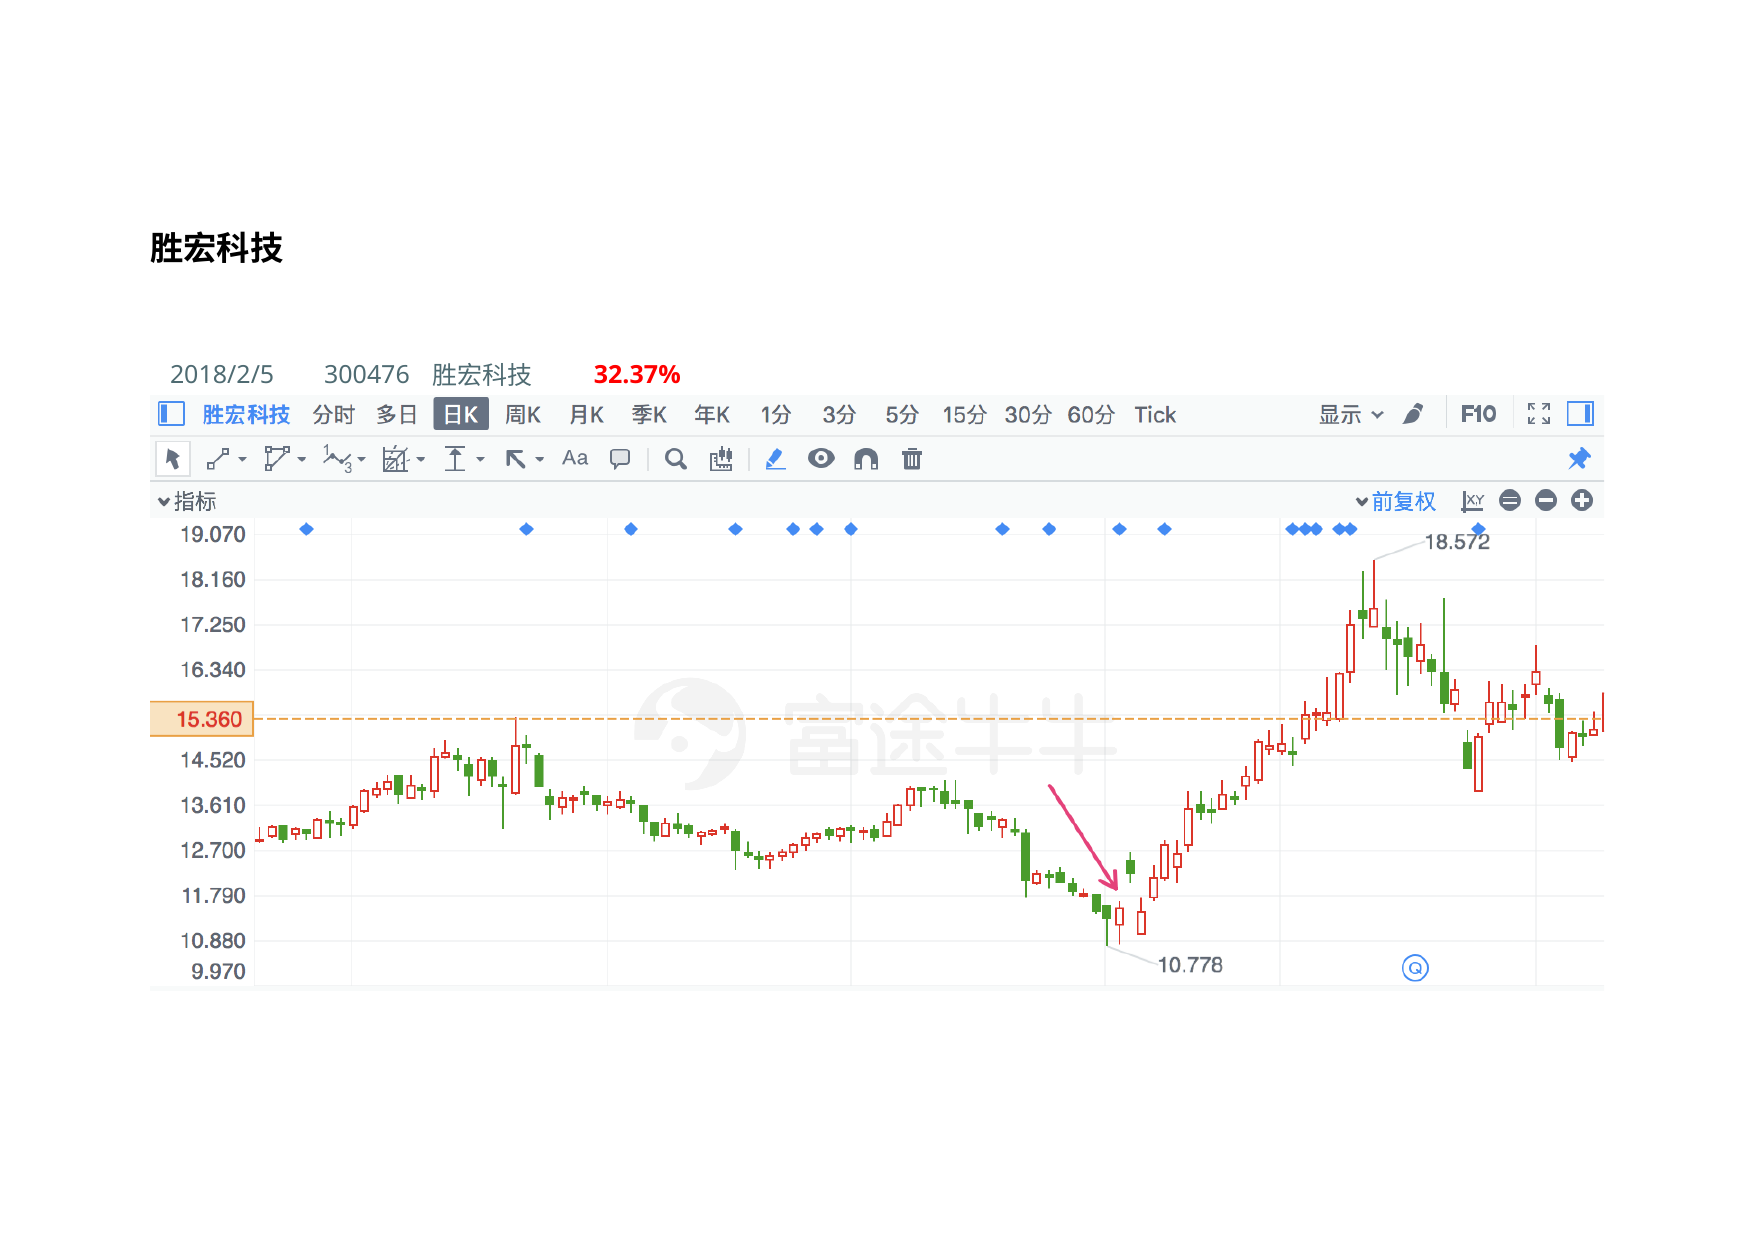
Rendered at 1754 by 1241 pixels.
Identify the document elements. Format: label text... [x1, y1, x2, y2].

subtitle 胜宏科技 [150, 201, 1604, 289]
table_header 2018/2/5 [150, 352, 285, 395]
table_header 32.37% [556, 352, 692, 395]
table_header 胜宏科技 [421, 352, 556, 395]
table_header 300476 [285, 352, 421, 395]
picture [150, 395, 1605, 991]
